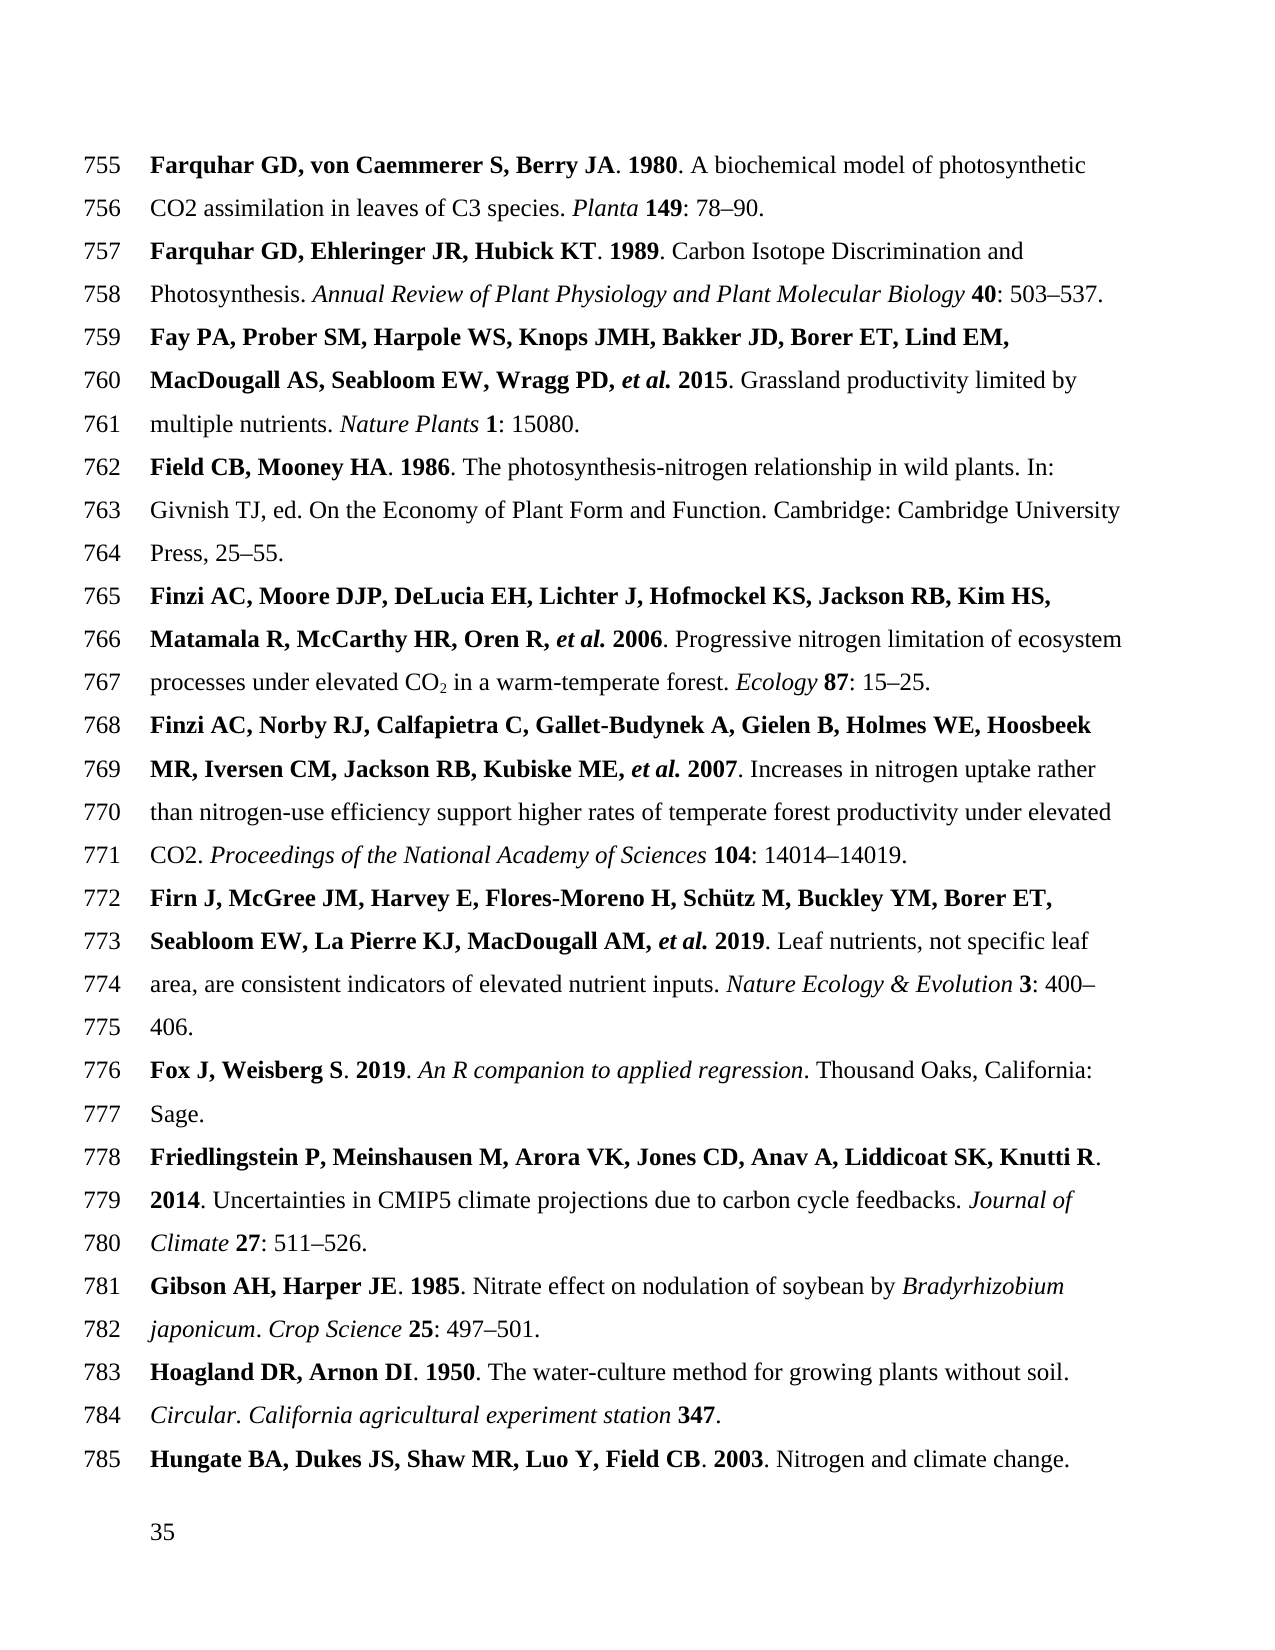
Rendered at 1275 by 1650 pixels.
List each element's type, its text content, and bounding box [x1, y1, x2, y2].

text Friedlingstein P, Meinshausen M, Arora VK, Jones CD, Anav A, Liddicoat SK, Knutti R. 2014. Uncertainties in CMIP5 climate projections due to carbon cycle feedbacks. Journal of Climate 27: 511–526. [150, 1142, 1125, 1257]
text Hoagland DR, Arnon DI. 1950. The water-culture method for growing plants without soil. Circular. California agricultural experiment station 347. [150, 1357, 1125, 1429]
text Gibson AH, Harper JE. 1985. Nitrate effect on nodulation of soybean by Bradyrhizobium japonicum. Crop Science 25: 497–501. [150, 1271, 1125, 1343]
text Farquhar GD, Ehleringer JR, Hubick KT. 1989. Carbon Isotope Discrimination and Photosynthesis. Annual Review of Plant Physiology and Plant Molecular Biology 40: 503–537. [150, 236, 1125, 308]
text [150, 1444, 1125, 1472]
text Firn J, McGree JM, Harvey E, Flores-Moreno H, Schütz M, Buckley YM, Borer ET, Seabloom EW, La Pierre KJ, MacDougall AM, et al. 2019. Leaf nutrients, not specific leaf area, are consistent indicators of elevated nutrient inputs. Nature Ecology & Evolution 3: 400–406. [150, 883, 1125, 1041]
text Field CB, Mooney HA. 1986. The photosynthesis-nitrogen relationship in wild plants. In: Givnish TJ, ed. On the Economy of Plant Form and Function. Cambridge: Cambridge University Press, 25–55. [150, 452, 1125, 567]
text Fay PA, Prober SM, Harpole WS, Knops JMH, Bakker JD, Borer ET, Lind EM, MacDougall AS, Seabloom EW, Wragg PD, et al. 2015. Grassland productivity limited by multiple nutrients. Nature Plants 1: 15080. [150, 322, 1125, 437]
text Farquhar GD, von Caemmerer S, Berry JA. 1980. A biochemical model of photosynthetic CO2 assimilation in leaves of C3 species. Planta 149: 78–90. [150, 150, 1125, 222]
text Fox J, Weisberg S. 2019. An R companion to applied regression. Thousand Oaks, California: Sage. [150, 1056, 1125, 1127]
text Finzi AC, Norby RJ, Calfapietra C, Gallet-Budynek A, Gielen B, Holmes WE, Hoosbeek MR, Iversen CM, Jackson RB, Kubiske ME, et al. 2007. Increases in nitrogen uptake rather than nitrogen-use efficiency support higher rates of temperate forest productivity under elevated CO2. Proceedings of the National Academy of Sciences 104: 14014–14019. [150, 711, 1125, 869]
text Finzi AC, Moore DJP, DeLucia EH, Lichter J, Hofmockel KS, Jackson RB, Kim HS, Matamala R, McCarthy HR, Oren R, et al. 2006. Progressive nitrogen limitation of ecosystem processes under elevated CO2 in a warm-temperate forest. Ecology 87: 15–25. [150, 581, 1125, 696]
